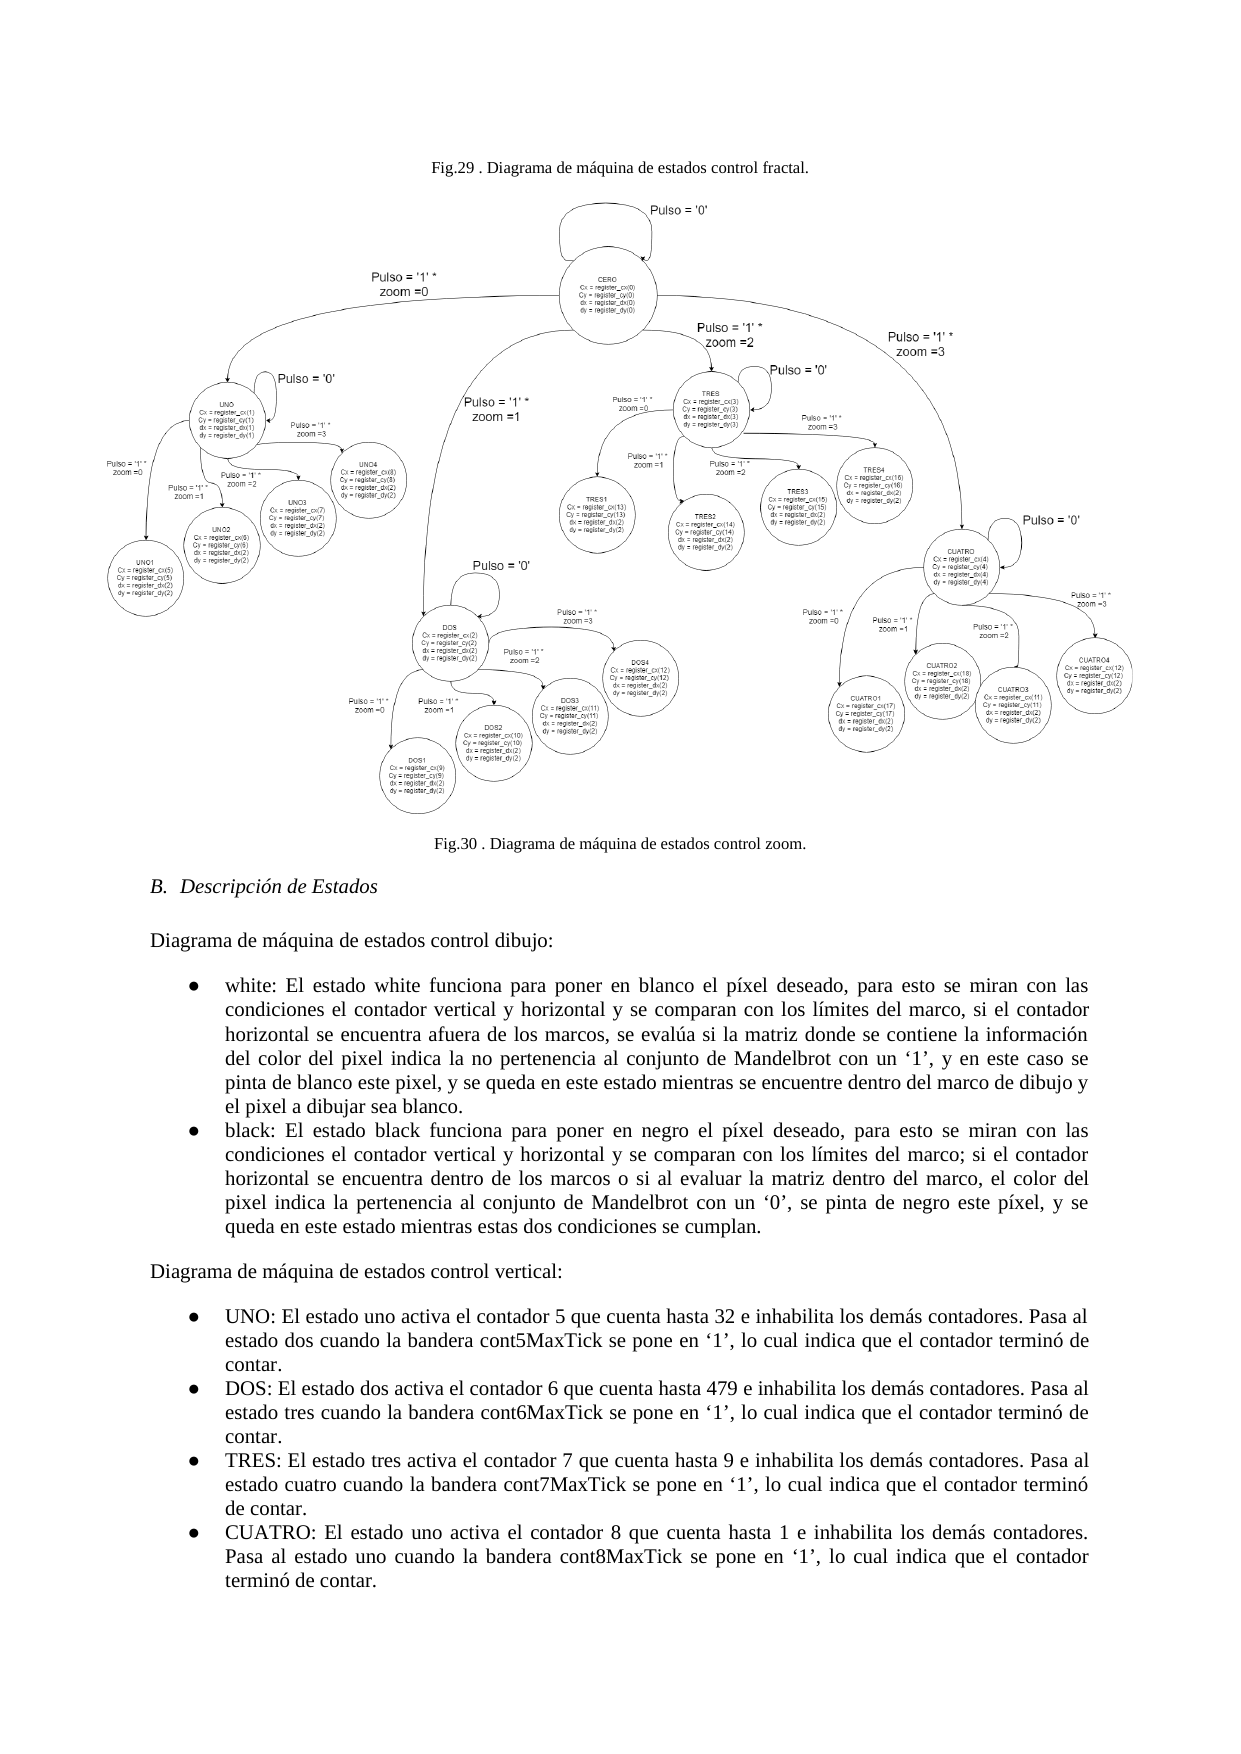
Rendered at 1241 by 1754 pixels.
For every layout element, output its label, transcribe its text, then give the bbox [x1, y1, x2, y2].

text Diagrama de máquina de estados control vertical: [150, 1259, 1090, 1283]
list UNO: El estado uno activa el contador 5 que cuenta hasta 32 e inhabilita los demás contadores. Pasa al estado dos cuando la bandera cont5MaxTick se pone en ‘1’, lo cual indica que el contador terminó de contar. [187, 1304, 1090, 1376]
subtitle Descripción de Estados [150, 874, 1090, 898]
list TRES: El estado tres activa el contador 7 que cuenta hasta 9 e inhabilita los demás contadores. Pasa al estado cuatro cuando la bandera cont7MaxTick se pone en ‘1’, lo cual indica que el contador terminó de contar. [187, 1448, 1090, 1520]
list black: El estado black funciona para poner en negro el píxel deseado, para esto se miran con las condiciones el contador vertical y horizontal y se comparan con los límites del marco; si el contador horizontal se encuentra dentro de los marcos o si al evaluar la matriz dentro del marco, el color del pixel indica la pertenencia al conjunto de Mandelbrot con un ‘0’, se pinta de negro este píxel, y se queda en este estado mientras estas dos condiciones se cumplan. [187, 1118, 1090, 1238]
list white: El estado white funciona para poner en blanco el píxel deseado, para esto se miran con las condiciones el contador vertical y horizontal y se comparan con los límites del marco, si el contador horizontal se encuentra afuera de los marcos, se evalúa si la matriz donde se contiene la información del color del pixel indica la no pertenencia al conjunto de Mandelbrot con un ‘1’, y en este caso se pinta de blanco este pixel, y se queda en este estado mientras se encuentre dentro del marco de dibujo y el pixel a dibujar sea blanco. [187, 973, 1090, 1118]
text Fig.30 . Diagrama de máquina de estados control zoom. [150, 834, 1090, 853]
text Diagrama de máquina de estados control dibujo: [150, 928, 1090, 952]
list CUATRO: El estado uno activa el contador 8 que cuenta hasta 1 e inhabilita los demás contadores. Pasa al estado uno cuando la bandera cont8MaxTick se pone en ‘1’, lo cual indica que el contador terminó de contar. [187, 1520, 1090, 1592]
list DOS: El estado dos activa el contador 6 que cuenta hasta 479 e inhabilita los demás contadores. Pasa al estado tres cuando la bandera cont6MaxTick se pone en ‘1’, lo cual indica que el contador terminó de contar. [187, 1376, 1090, 1448]
text Fig.29 . Diagrama de máquina de estados control fractal. [150, 158, 1090, 177]
picture [91, 198, 1133, 814]
